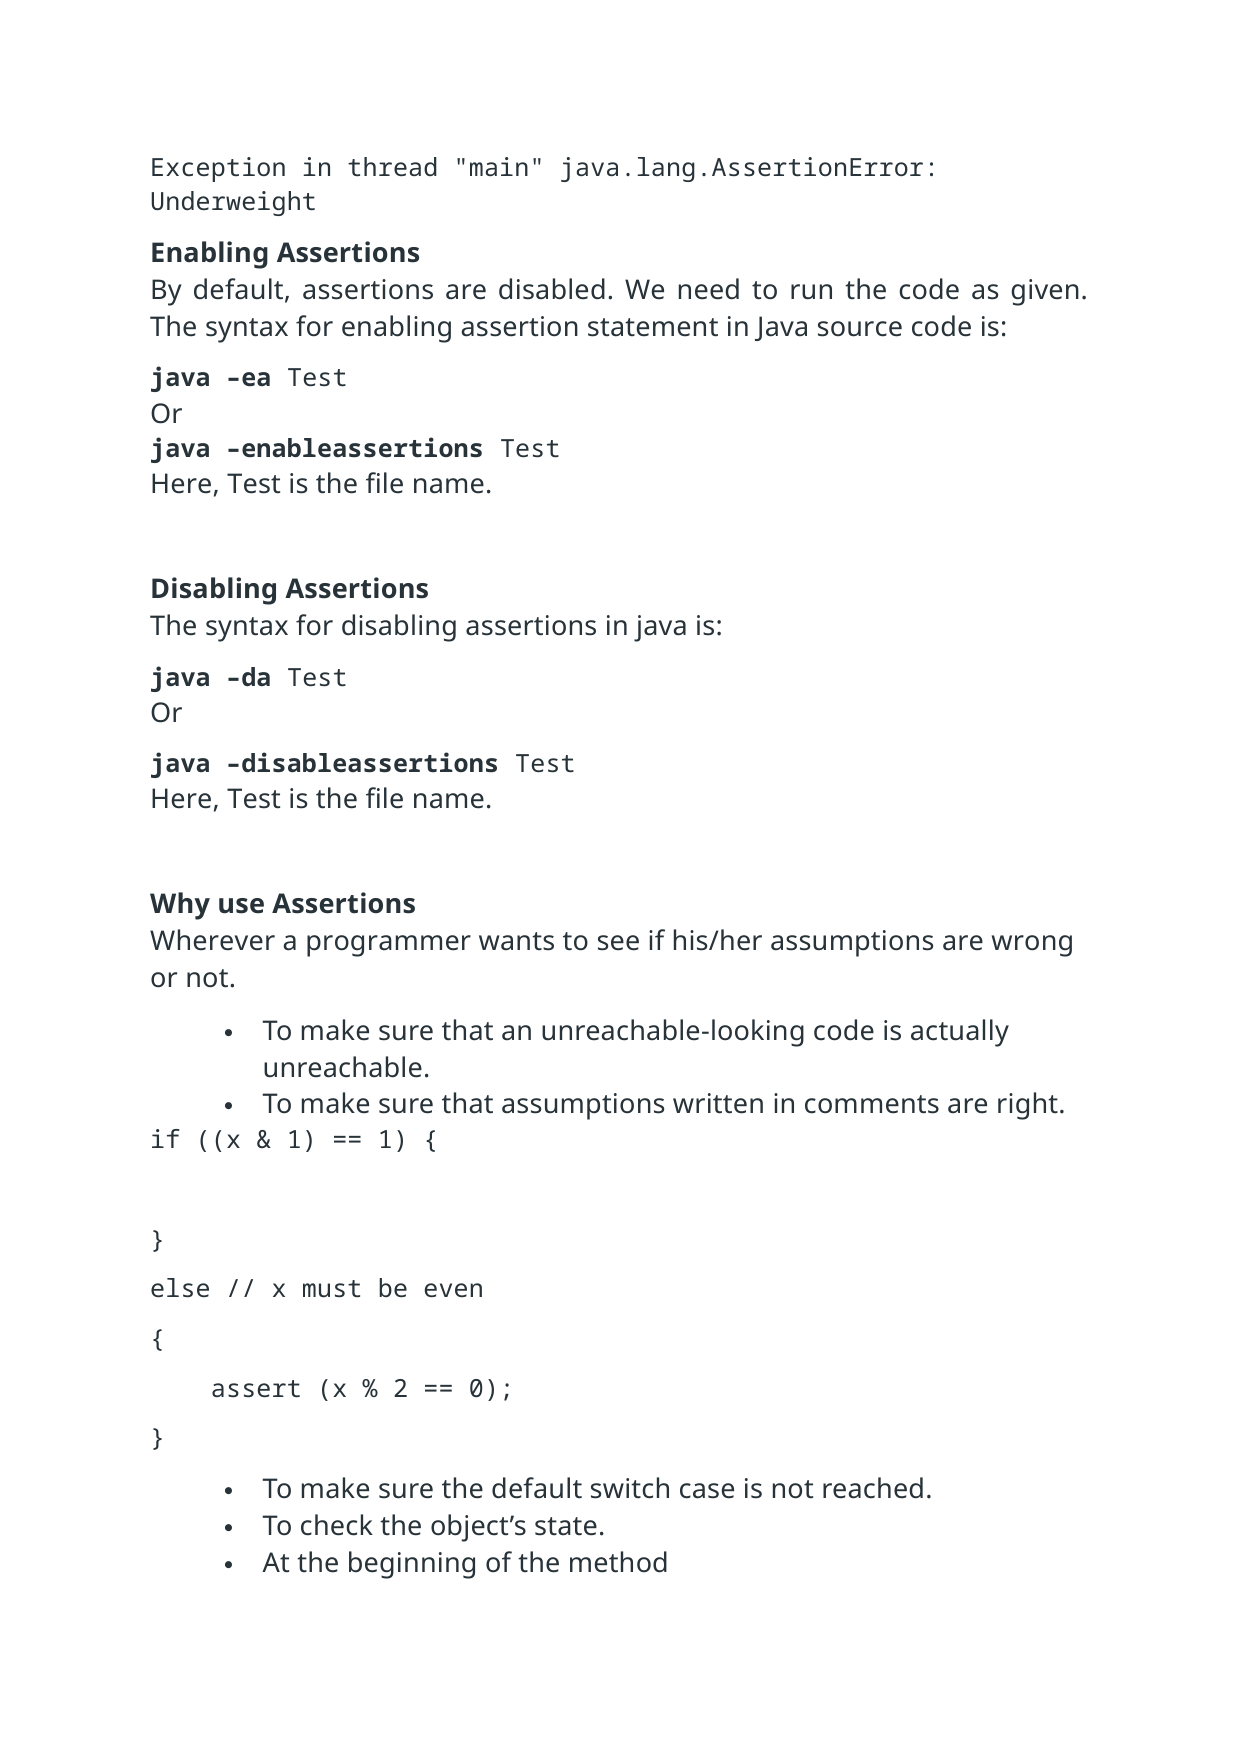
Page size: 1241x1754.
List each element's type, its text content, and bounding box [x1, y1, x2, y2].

text java –enableassertions Test [150, 431, 1090, 465]
text java –ea Test [150, 360, 1090, 394]
text } [150, 1221, 1090, 1255]
list At the beginning of the method [225, 1543, 1090, 1580]
text java –da Test [150, 659, 1090, 693]
text By default, assertions are disabled. We need to run the code as given. The syntax for enabling assertion statement in Java source code is: [150, 271, 1090, 344]
text assert (x % 2 == 0); [150, 1370, 1090, 1404]
text { [150, 1321, 1090, 1355]
list To make sure the default switch case is not reached. [225, 1470, 1090, 1507]
text if ((x & 1) == 1) { [150, 1122, 1090, 1156]
text } [150, 1420, 1090, 1454]
text Or [150, 394, 1090, 431]
text Exception in thread "main" java.lang.AssertionError: Underweight [150, 150, 1090, 218]
text Enabling Assertions [150, 234, 1090, 271]
list To make sure that assumptions written in comments are right. [225, 1085, 1090, 1122]
list To make sure that an unreachable-looking code is actually unreachable. [225, 1011, 1090, 1085]
text Or [150, 693, 1090, 730]
text Here, Test is the file name. [150, 780, 1090, 817]
text Why use Assertions [150, 885, 1090, 922]
text else // x must be even [150, 1271, 1090, 1305]
text java –disableassertions Test [150, 746, 1090, 780]
text Wherever a programmer wants to see if his/her assumptions are wrong or not. [150, 922, 1090, 996]
text Disabling Assertions [150, 570, 1090, 607]
list To check the object’s state. [225, 1507, 1090, 1543]
text The syntax for disabling assertions in java is: [150, 607, 1090, 644]
text Here, Test is the file name. [150, 465, 1090, 502]
